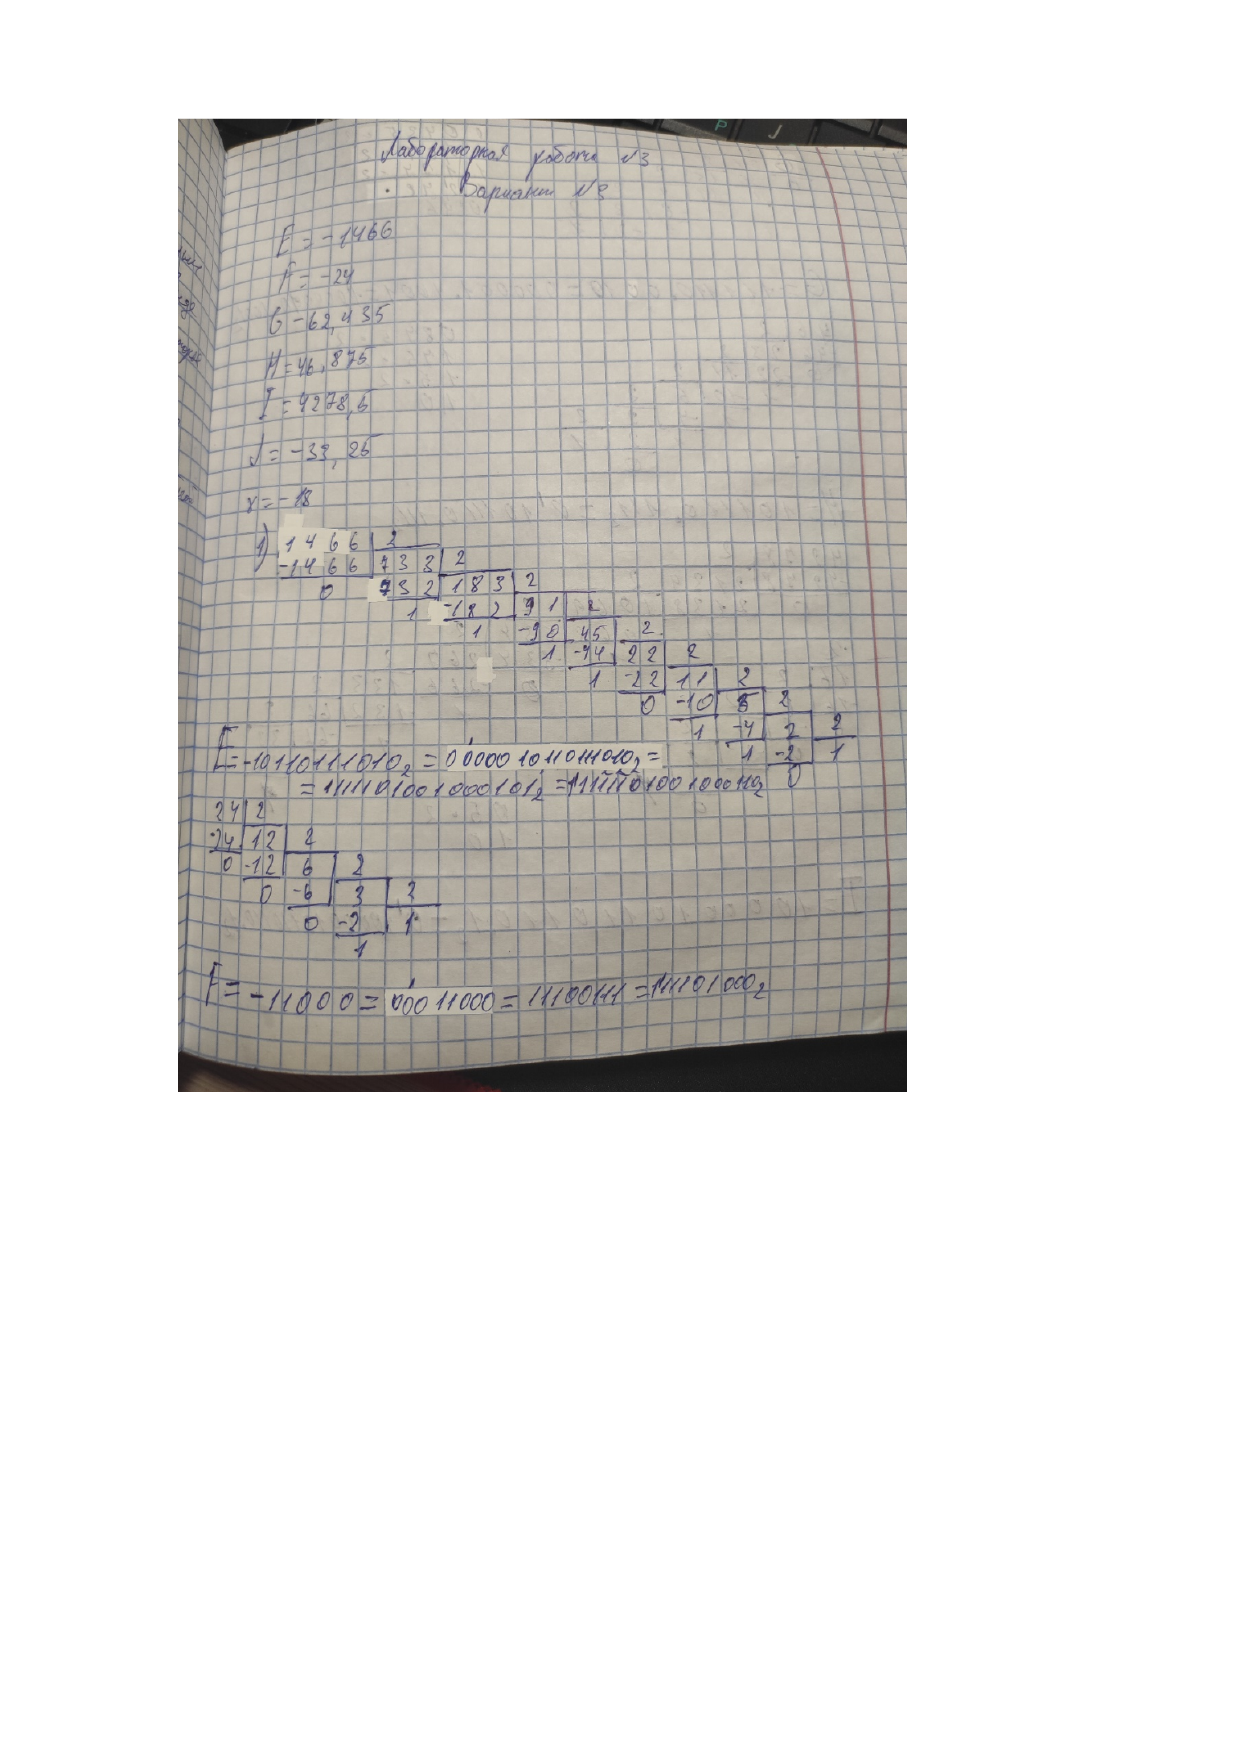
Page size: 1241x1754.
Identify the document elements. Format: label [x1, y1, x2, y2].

picture [178, 120, 907, 1092]
